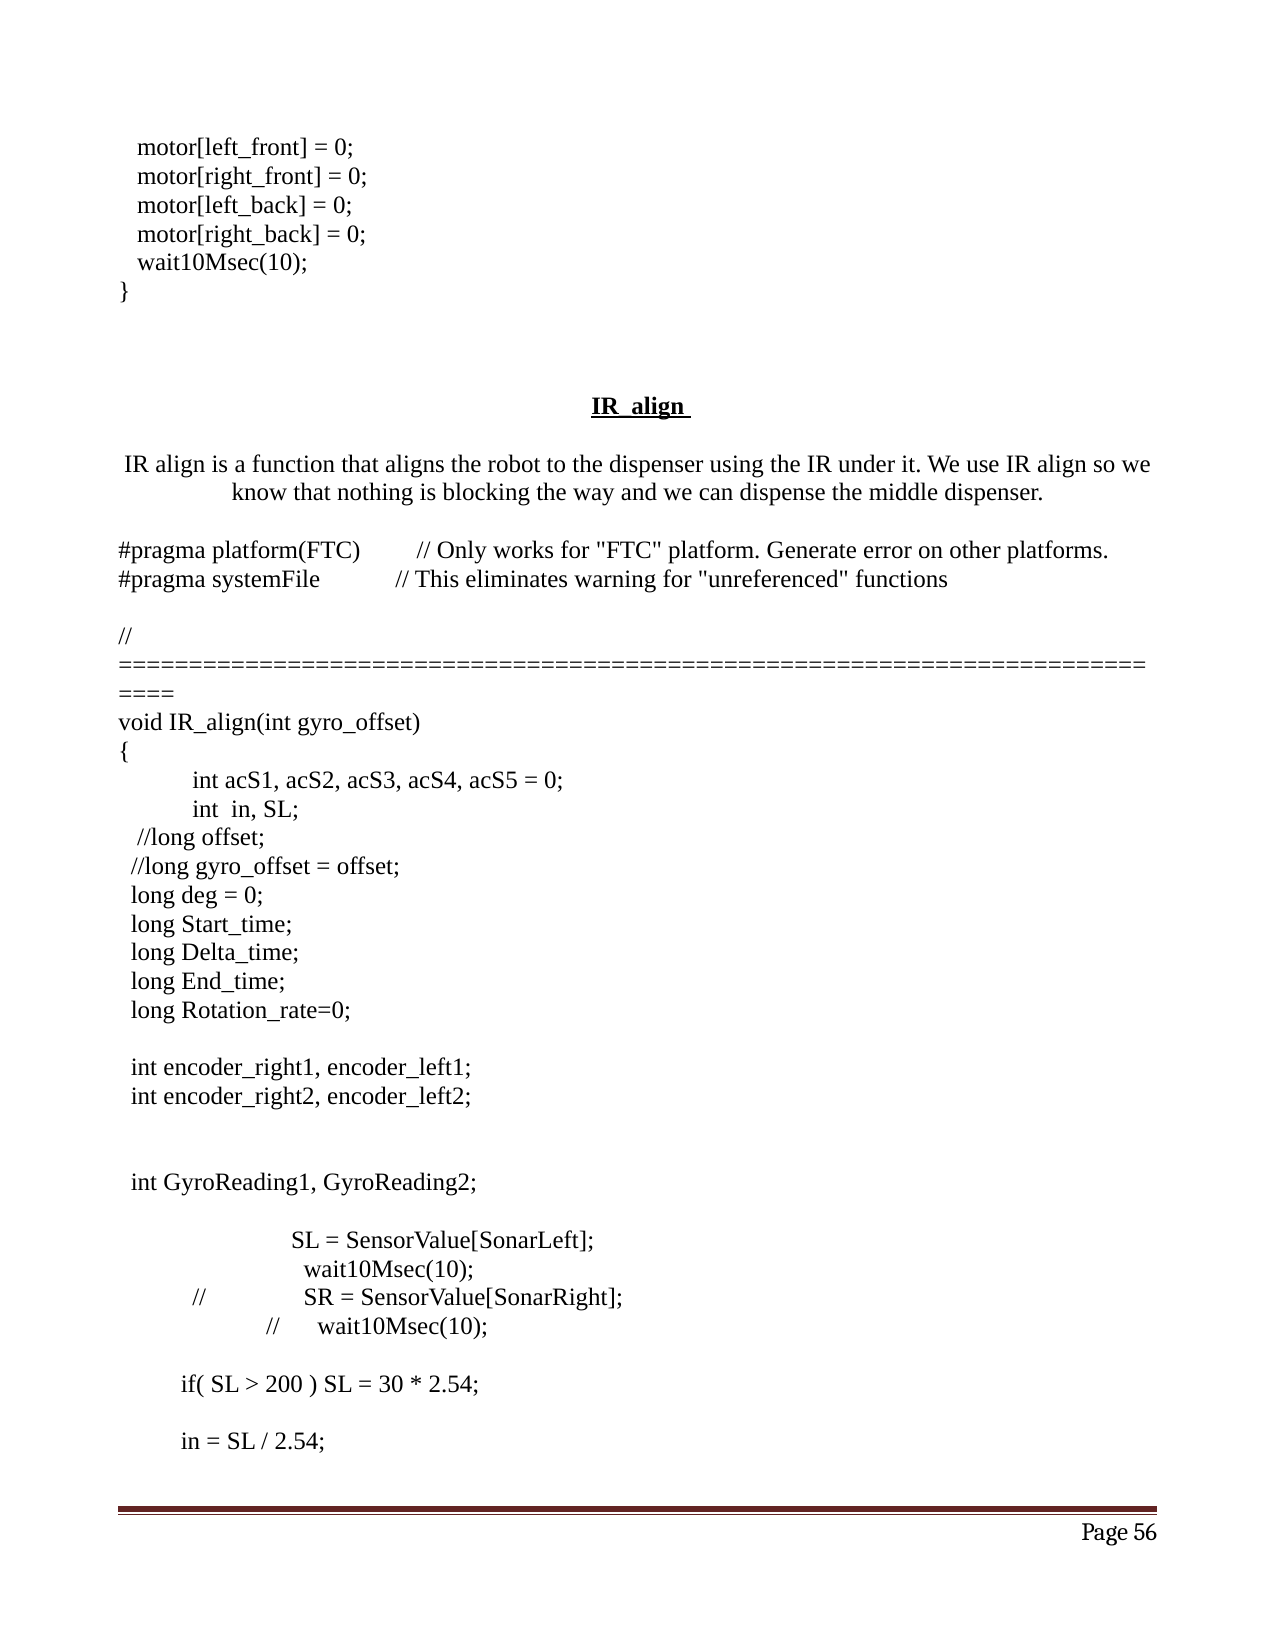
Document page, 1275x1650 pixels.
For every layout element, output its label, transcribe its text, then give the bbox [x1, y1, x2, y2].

text void IR_align(int gyro_offset) [118, 707, 1157, 736]
text // SR = SensorValue[SonarRight]; [118, 1282, 1157, 1311]
text wait10Msec(10); [118, 1254, 1157, 1282]
text } [118, 276, 1157, 305]
text if( SL > 200 ) SL = 30 * 2.54; [118, 1369, 1157, 1397]
text int encoder_right1, encoder_left1; [118, 1052, 1157, 1081]
text // wait10Msec(10); [118, 1311, 1157, 1340]
text motor[left_front] = 0; [118, 132, 1157, 161]
text motor[left_back] = 0; [118, 190, 1157, 219]
text { [118, 736, 1157, 765]
text int acS1, acS2, acS3, acS4, acS5 = 0; [118, 765, 1157, 794]
text long End_time; [118, 966, 1157, 995]
text long Delta_time; [118, 937, 1157, 966]
text //long gyro_offset = offset; [118, 851, 1157, 880]
text int encoder_right2, encoder_left2; [118, 1081, 1157, 1110]
text long Rotation_rate=0; [118, 995, 1157, 1024]
text long deg = 0; [118, 880, 1157, 909]
text int in, SL; [118, 794, 1157, 822]
text #pragma platform(FTC) // Only works for "FTC" platform. Generate error on other platforms. [118, 535, 1157, 564]
text //============================================================================= [118, 621, 1157, 707]
text IR_align [118, 391, 1157, 420]
text SL = SensorValue[SonarLeft]; [118, 1225, 1157, 1254]
text //long offset; [118, 822, 1157, 851]
text int GyroReading1, GyroReading2; [118, 1167, 1157, 1196]
text wait10Msec(10); [118, 247, 1157, 276]
text in = SL / 2.54; [118, 1426, 1157, 1455]
text motor[right_back] = 0; [118, 219, 1157, 247]
text #pragma systemFile // This eliminates warning for "unreferenced" functions [118, 564, 1157, 592]
text IR align is a function that aligns the robot to the dispenser using the IR under it. We use IR align so we know that nothing is blocking the way and we can dispense the middle dispenser. [118, 449, 1157, 506]
text motor[right_front] = 0; [118, 161, 1157, 190]
text long Start_time; [118, 909, 1157, 937]
